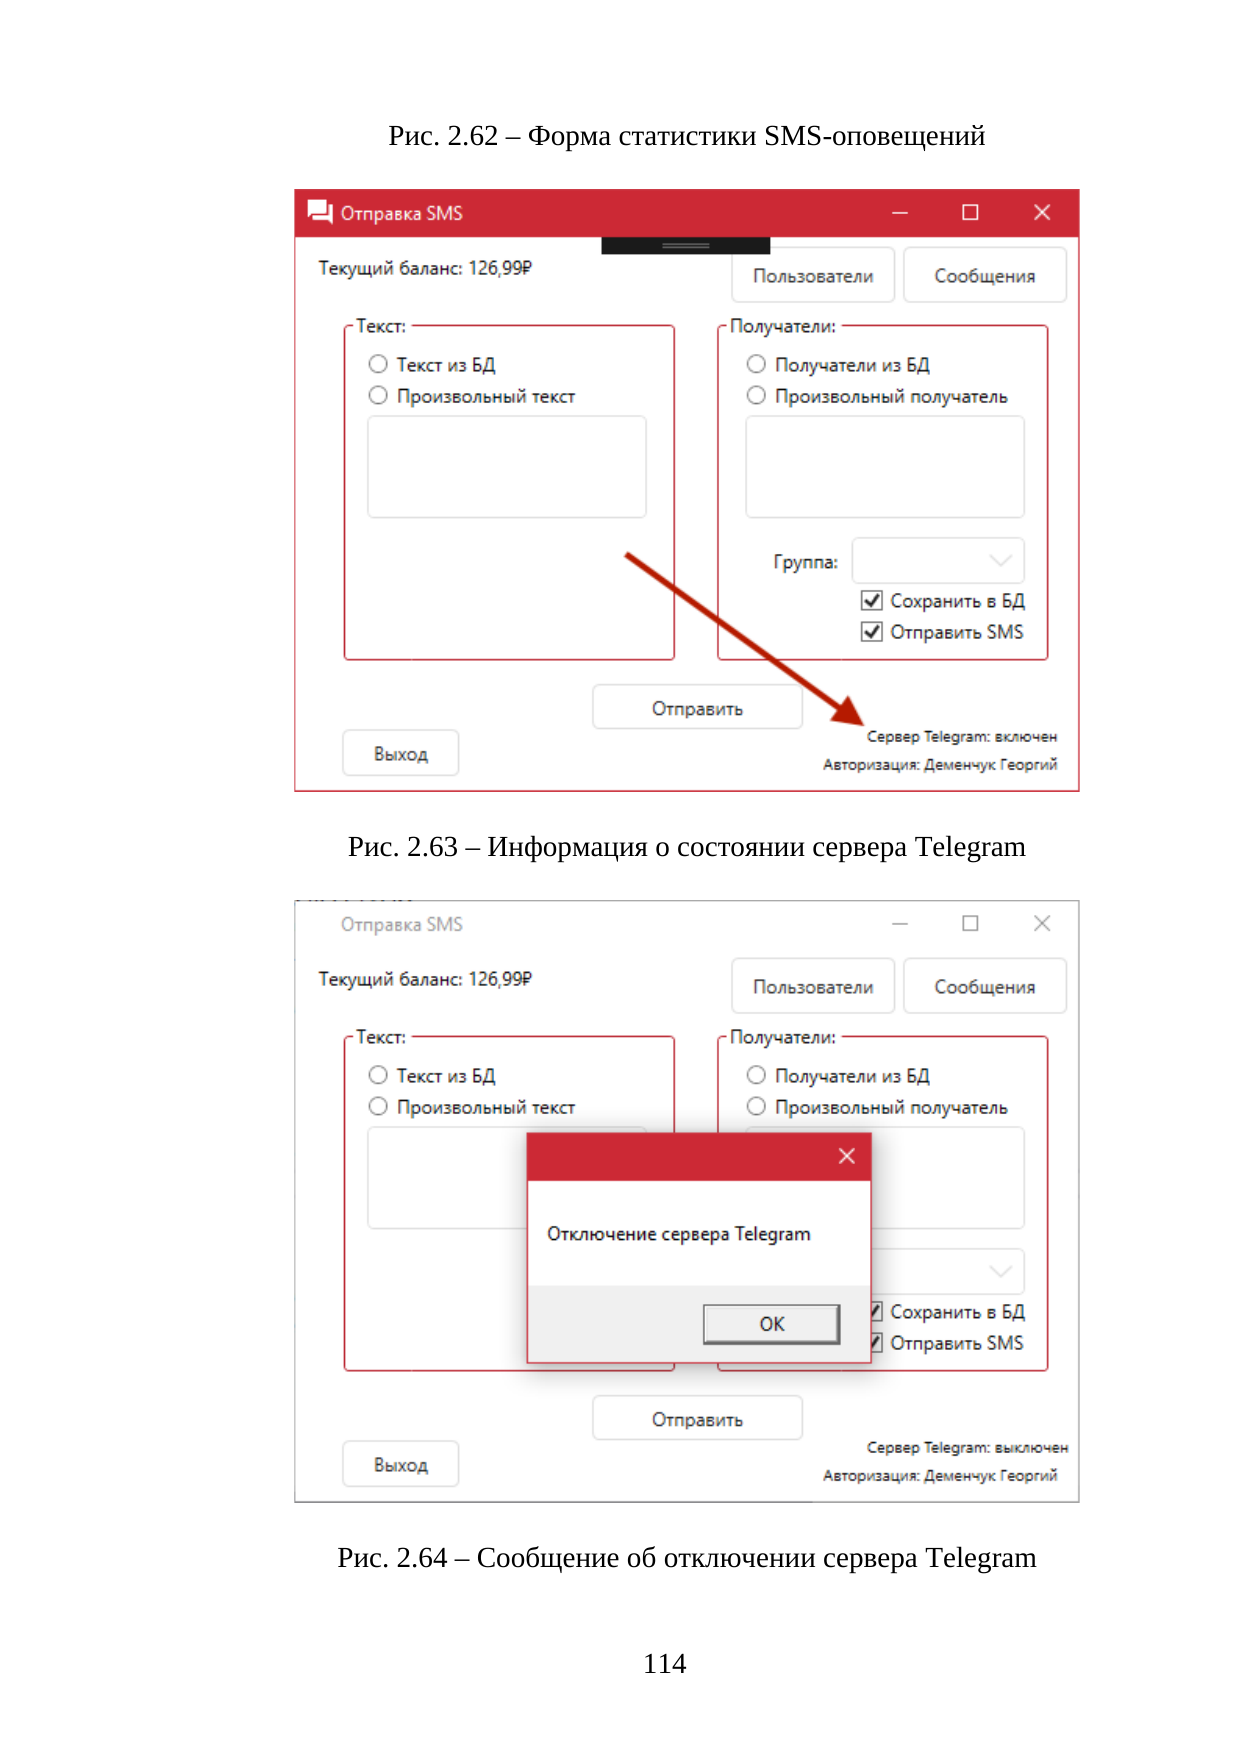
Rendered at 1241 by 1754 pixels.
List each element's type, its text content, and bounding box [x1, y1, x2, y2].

picture [294, 189, 1080, 792]
text Рис. 2.64 – Сообщение об отключении сервера Telegram [222, 1540, 1152, 1573]
text Рис. 2.62 – Форма статистики SMS-оповещений [222, 118, 1152, 152]
picture [294, 900, 1080, 1503]
text Рис. 2.63 – Информация о состоянии сервера Telegram [222, 829, 1152, 862]
